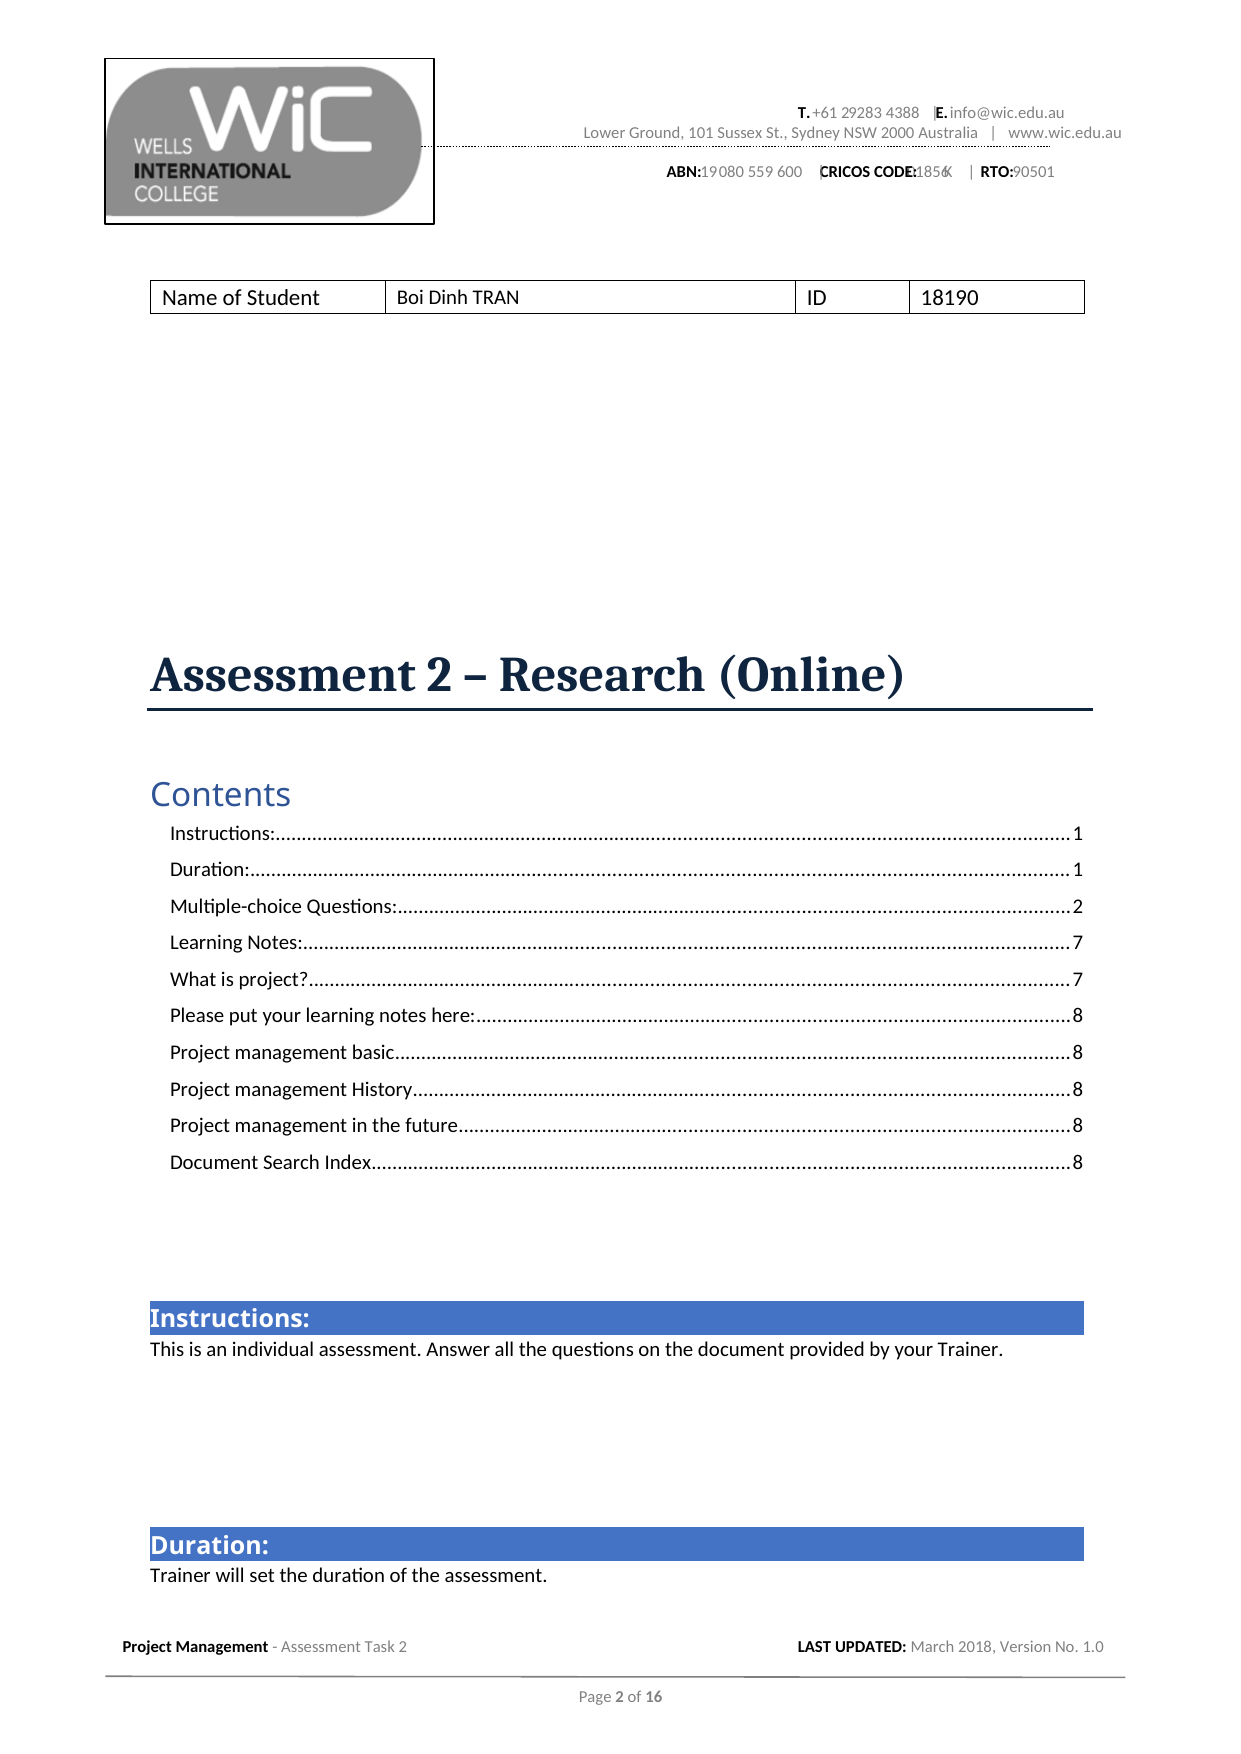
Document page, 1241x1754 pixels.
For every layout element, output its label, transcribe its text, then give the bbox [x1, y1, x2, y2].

subtitle Instructions: [150, 1301, 1084, 1335]
table_header Boi Dinh TRAN [386, 281, 795, 313]
text Assessment 2 – Research (Online) [150, 646, 1084, 704]
text Trainer will set the duration of the assessment. [150, 1562, 1084, 1588]
subtitle Duration: [150, 1527, 1084, 1561]
picture [106, 59, 433, 223]
table_header ID [796, 281, 909, 313]
text This is an individual assessment. Answer all the questions on the document provided by your Trainer. [150, 1336, 1084, 1361]
table_header Name of Student [151, 281, 385, 313]
table_header 18190 [910, 281, 1084, 313]
